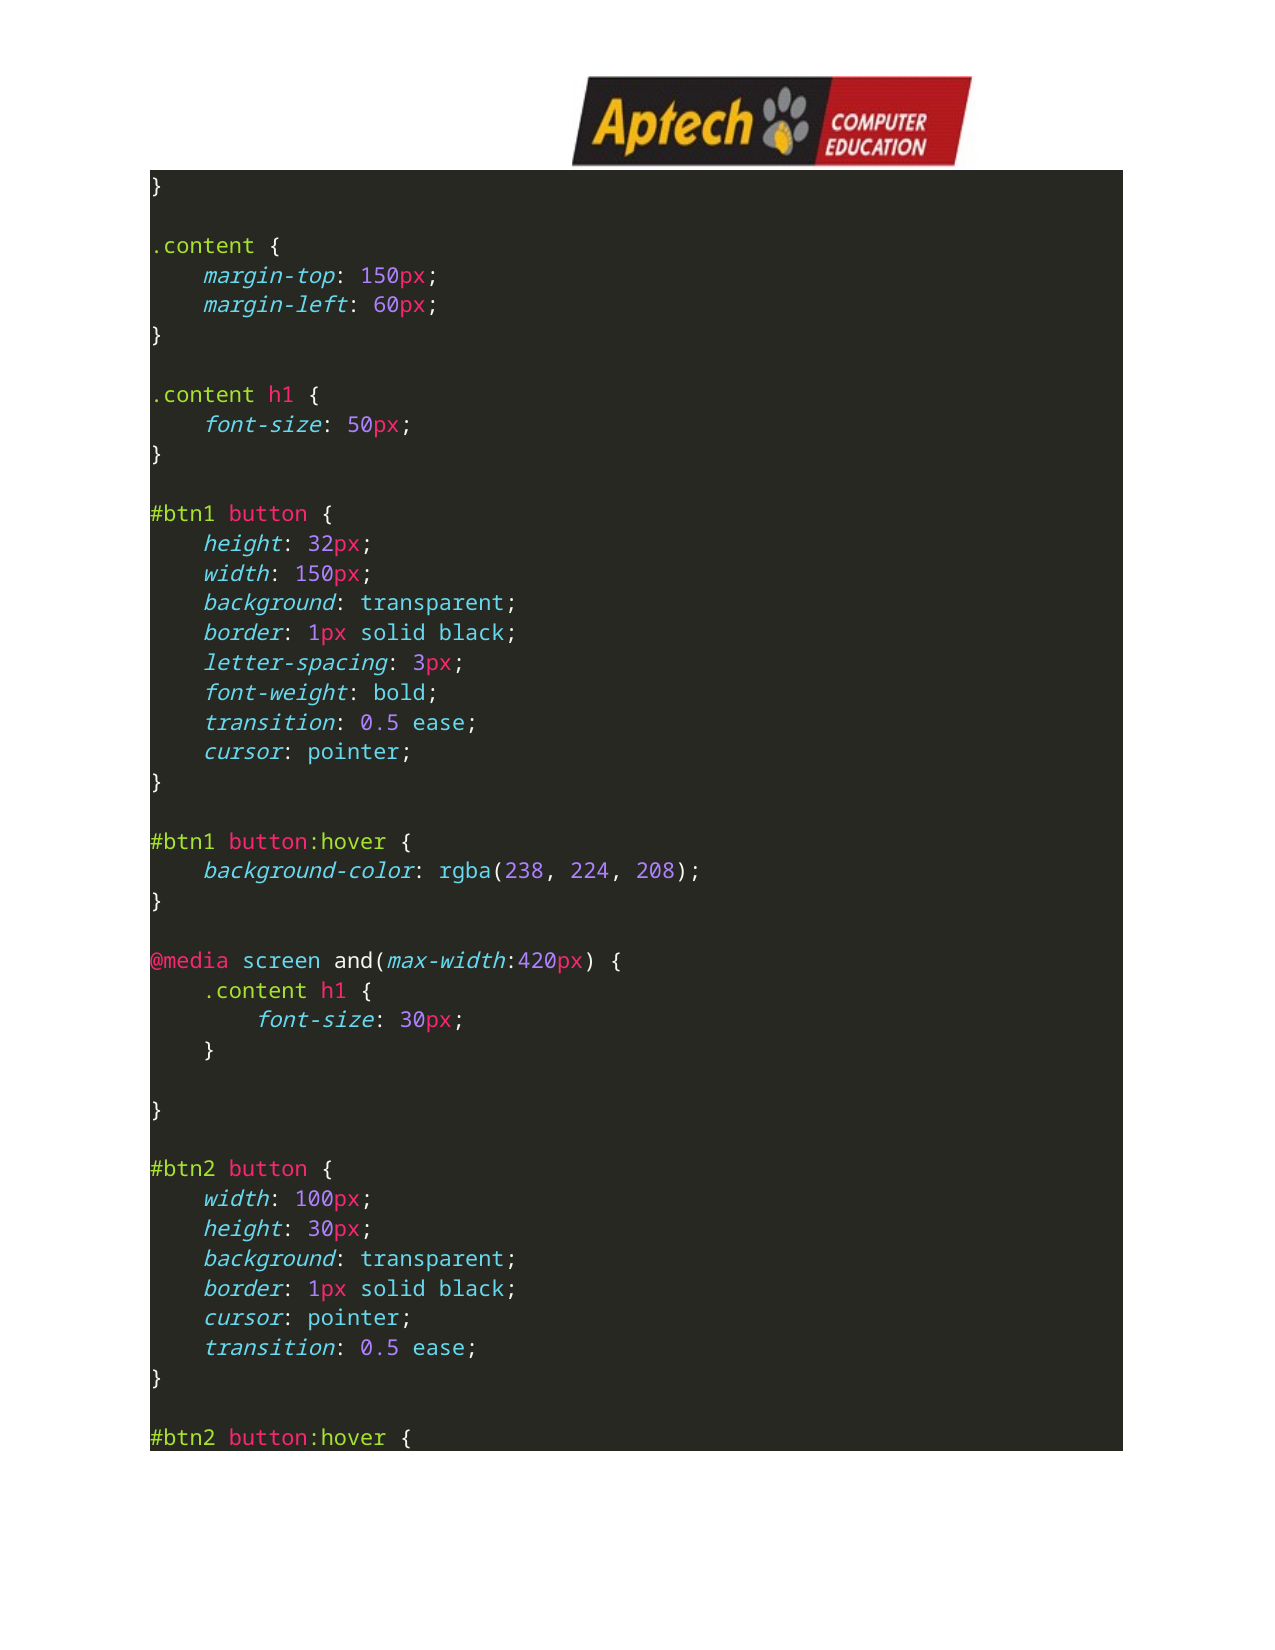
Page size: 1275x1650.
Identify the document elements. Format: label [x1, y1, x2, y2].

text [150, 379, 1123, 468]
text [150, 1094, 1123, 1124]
picture [571, 76, 993, 170]
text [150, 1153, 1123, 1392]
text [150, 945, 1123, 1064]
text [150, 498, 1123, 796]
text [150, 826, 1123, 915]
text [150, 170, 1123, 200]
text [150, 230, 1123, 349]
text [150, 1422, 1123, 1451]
